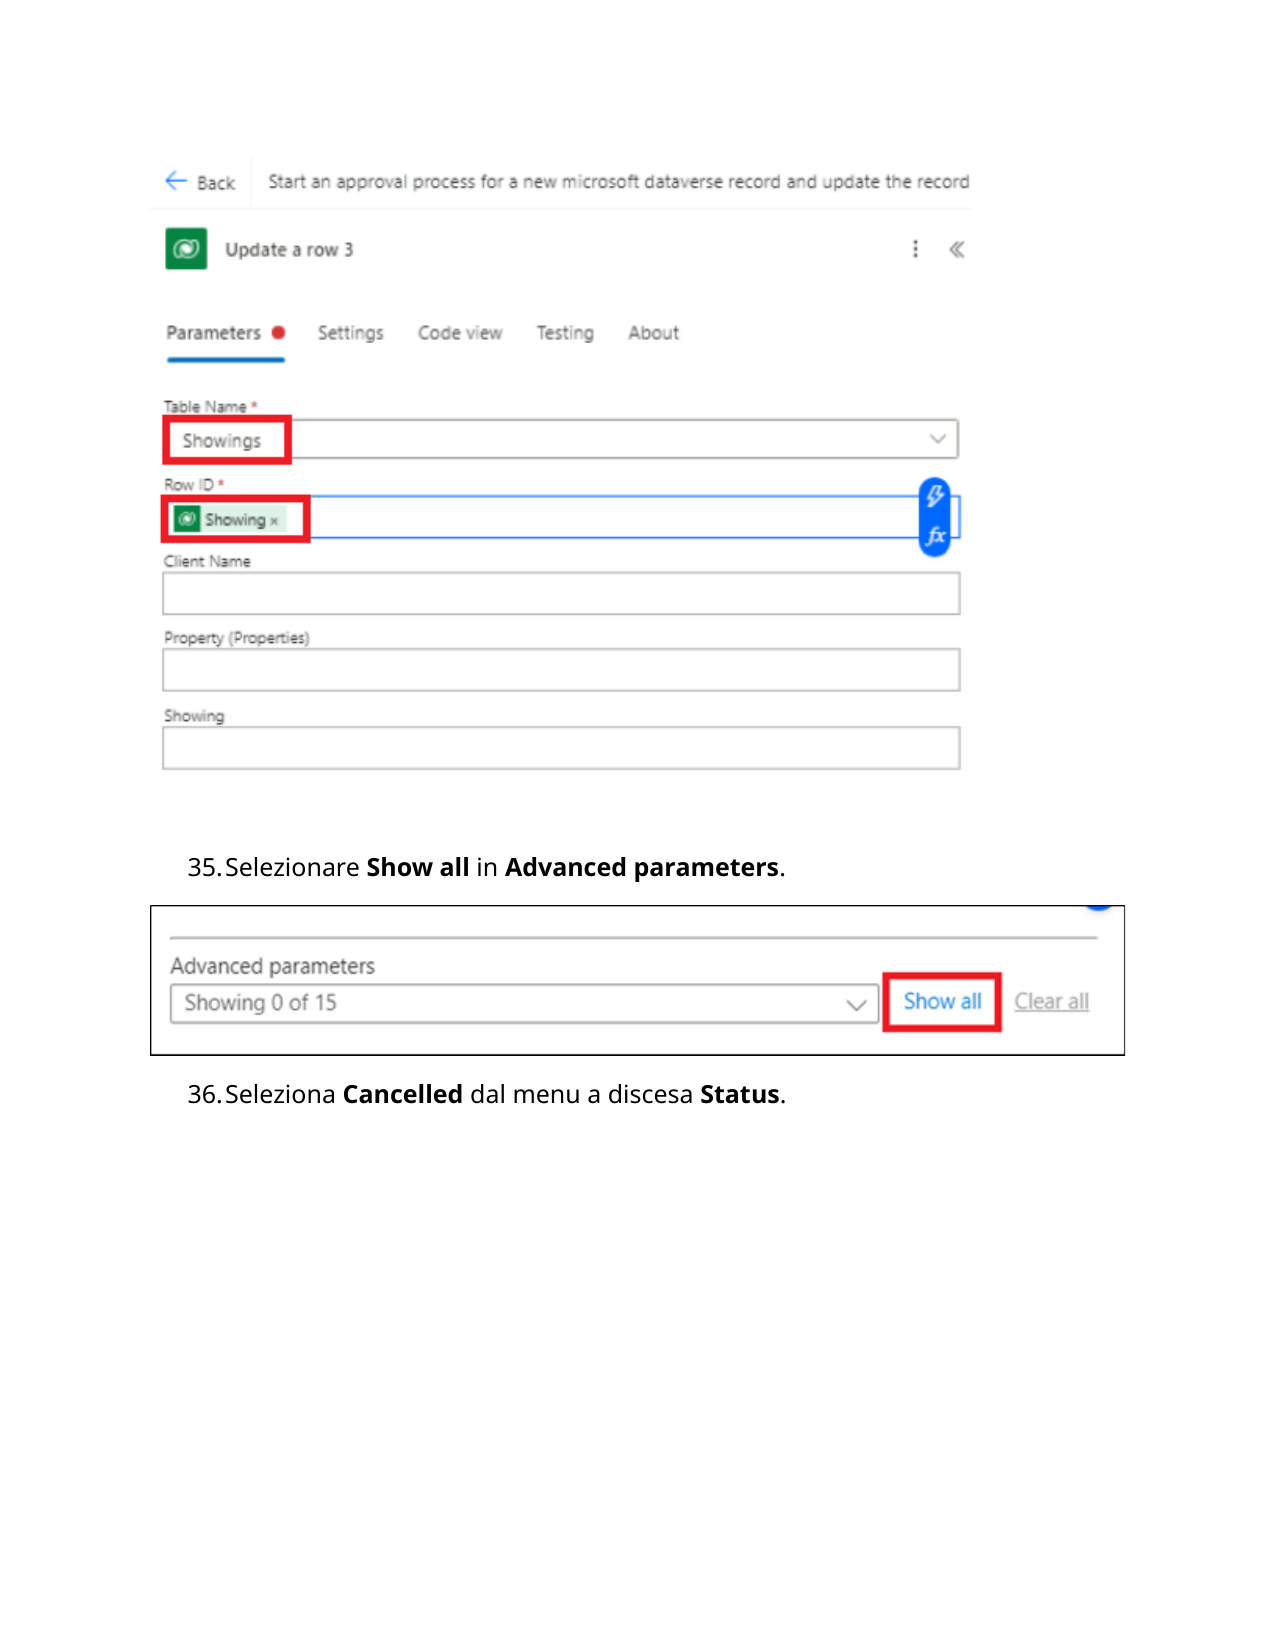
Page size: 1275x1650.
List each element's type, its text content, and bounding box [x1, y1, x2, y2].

picture [150, 150, 977, 789]
picture [150, 905, 1125, 1056]
list Seleziona Cancelled dal menu a discesa Status. [187, 1077, 1125, 1111]
list Selezionare Show all in Advanced parameters. [187, 850, 1125, 884]
